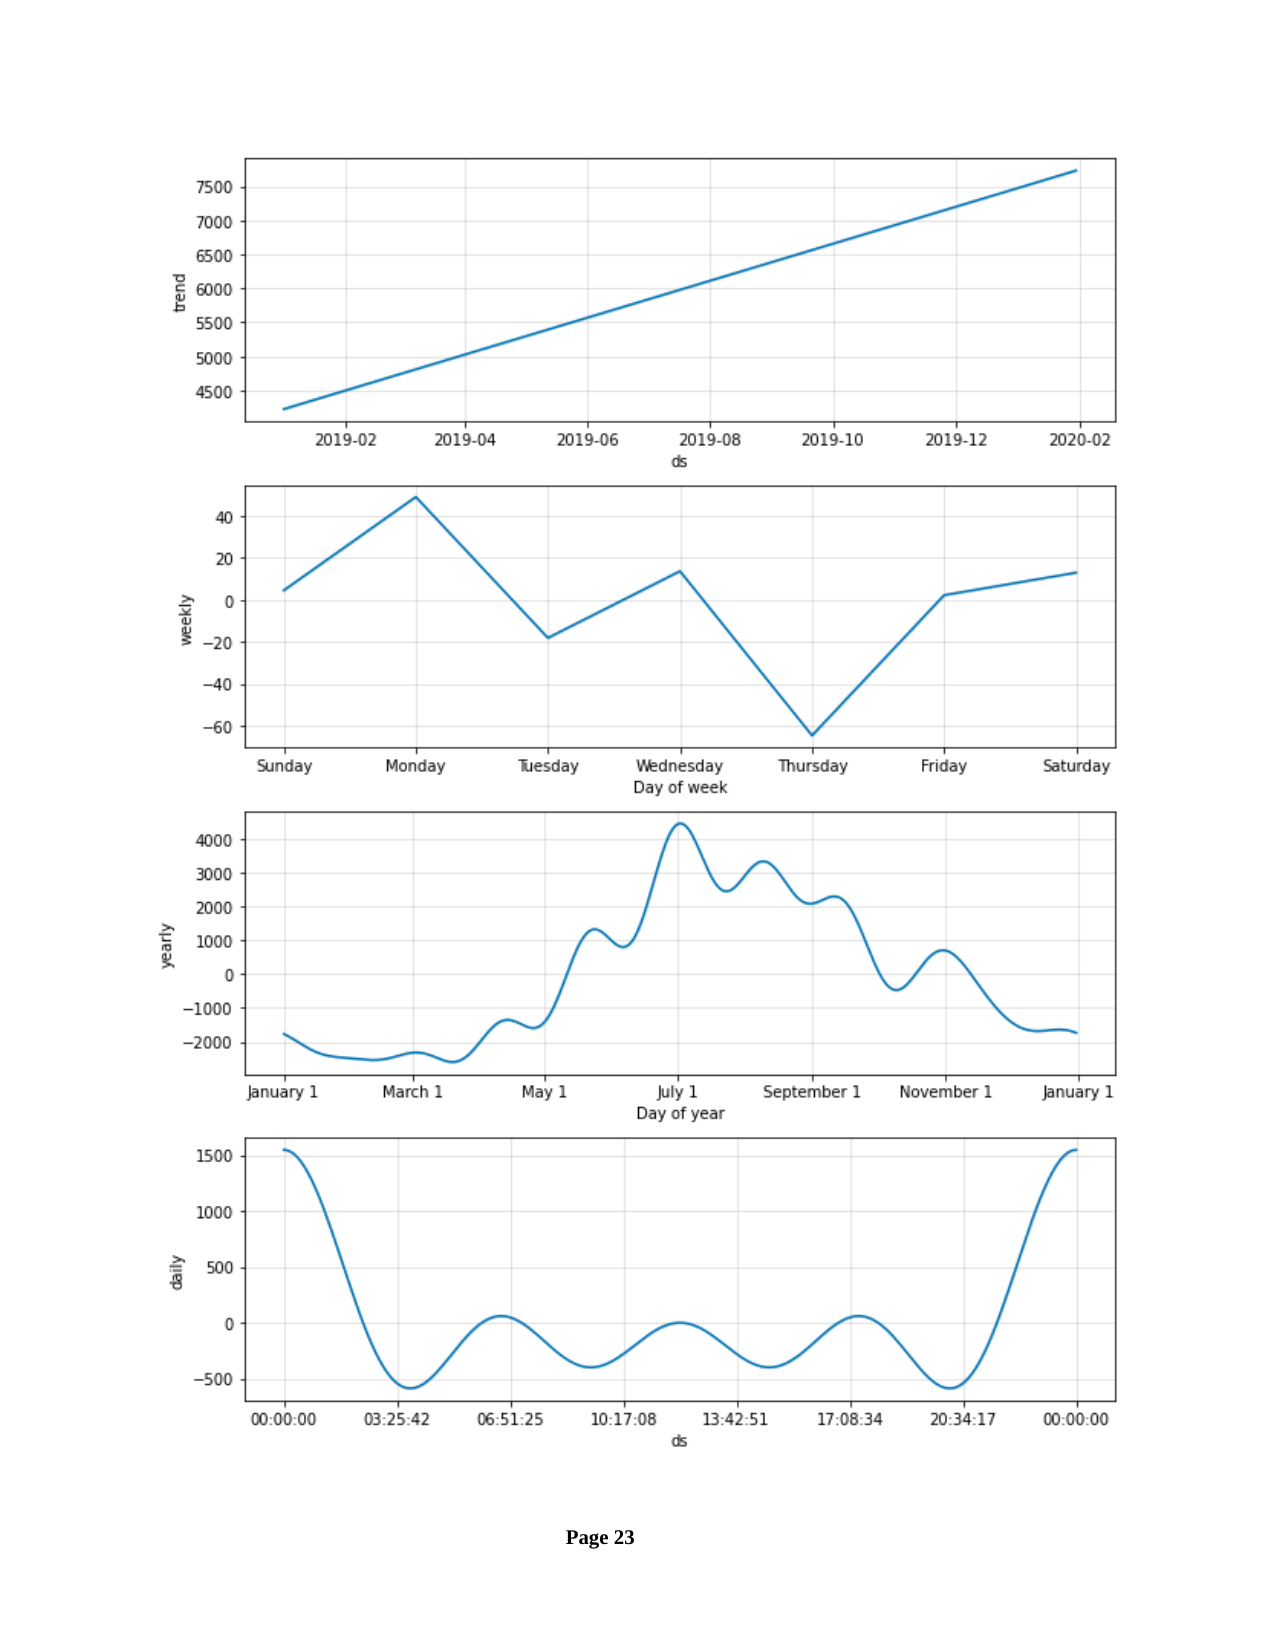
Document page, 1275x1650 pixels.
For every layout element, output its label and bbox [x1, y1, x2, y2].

picture [150, 150, 1125, 1459]
